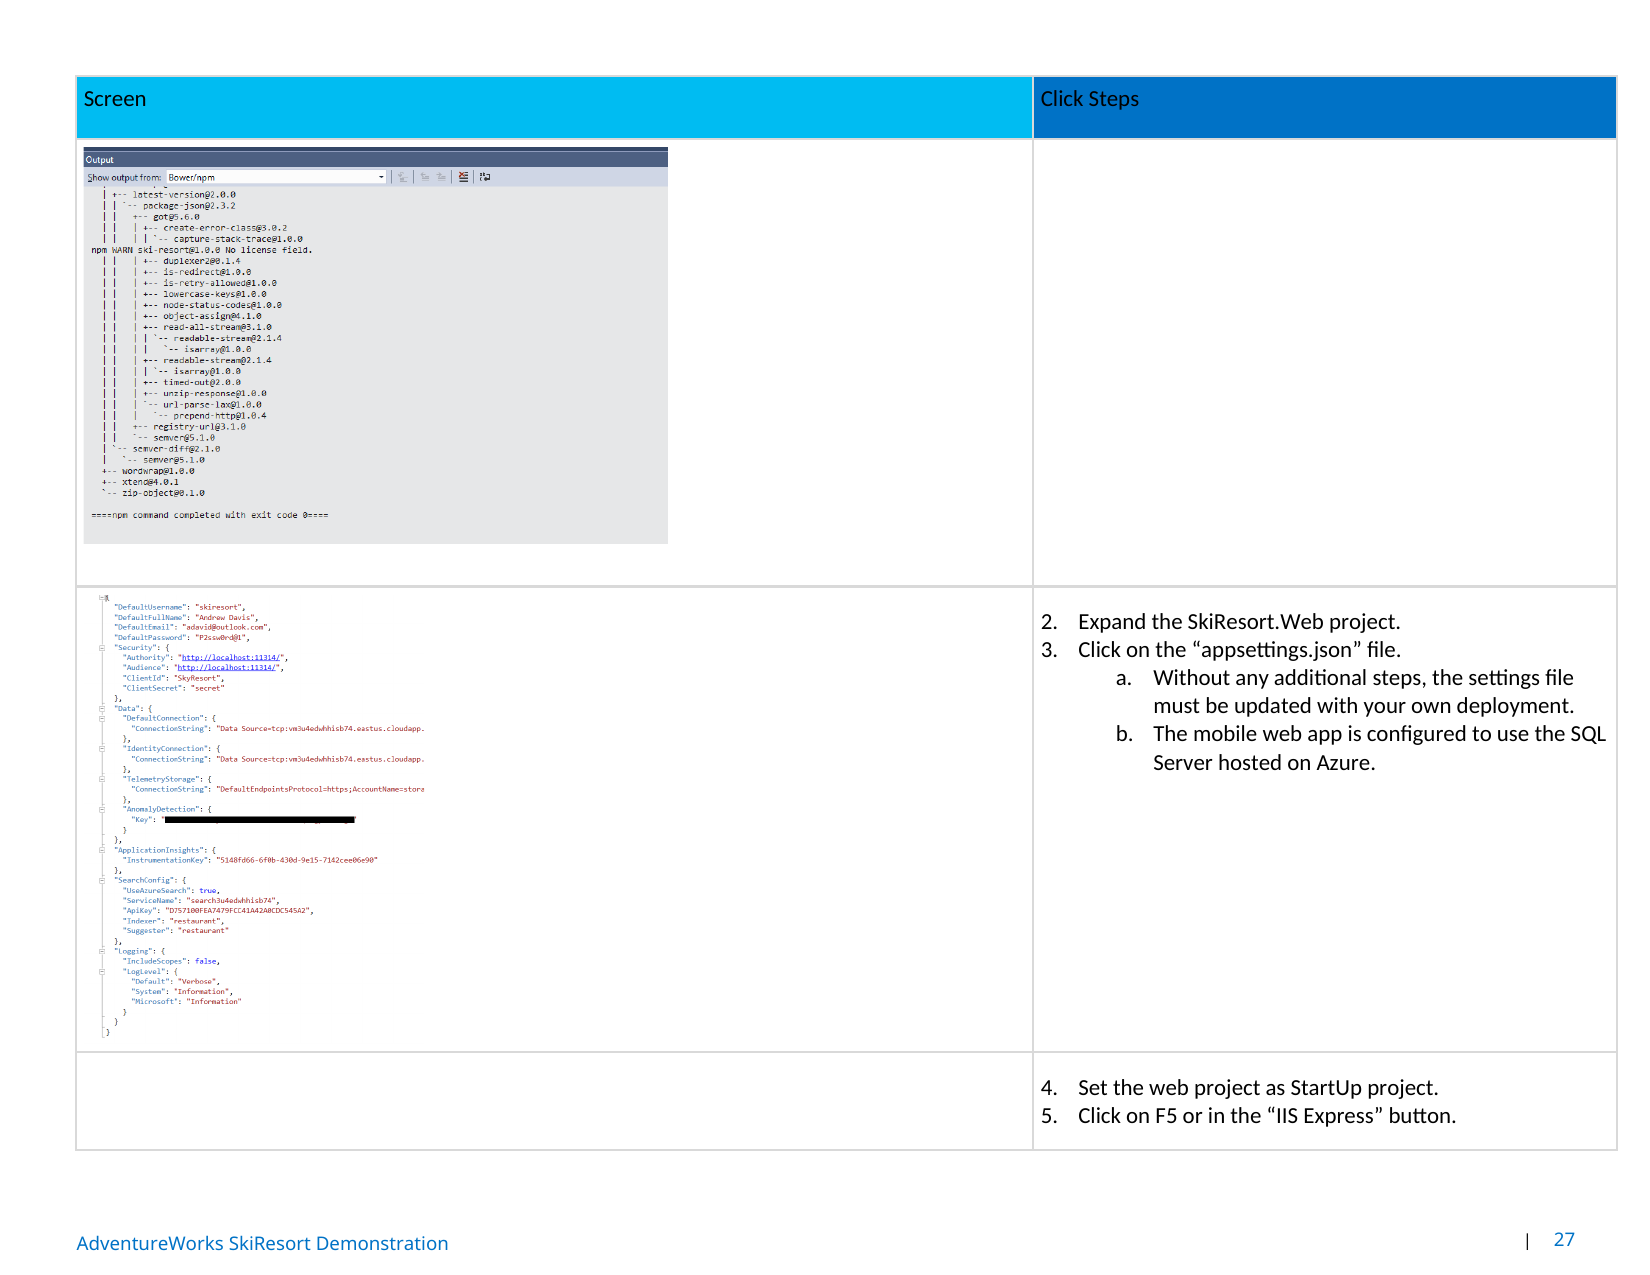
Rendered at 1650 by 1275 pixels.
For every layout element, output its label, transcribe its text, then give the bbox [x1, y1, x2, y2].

table_cell [77, 140, 1032, 585]
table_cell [1034, 140, 1616, 585]
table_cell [1034, 1053, 1616, 1149]
table_cell [77, 588, 1032, 1051]
picture [83, 147, 668, 544]
table_cell Expand the SkiResort.Web project. Click on the “appsettings.json” file. Without any additional steps, the settings file must be updated with your own deployment. The mobile web app is configured to use the SQL Server hosted on Azure. [1034, 588, 1616, 1051]
table_header Click Steps [1034, 77, 1616, 138]
picture [83, 595, 425, 1044]
table_header Screen [77, 77, 1032, 138]
table_cell [77, 1053, 1032, 1149]
